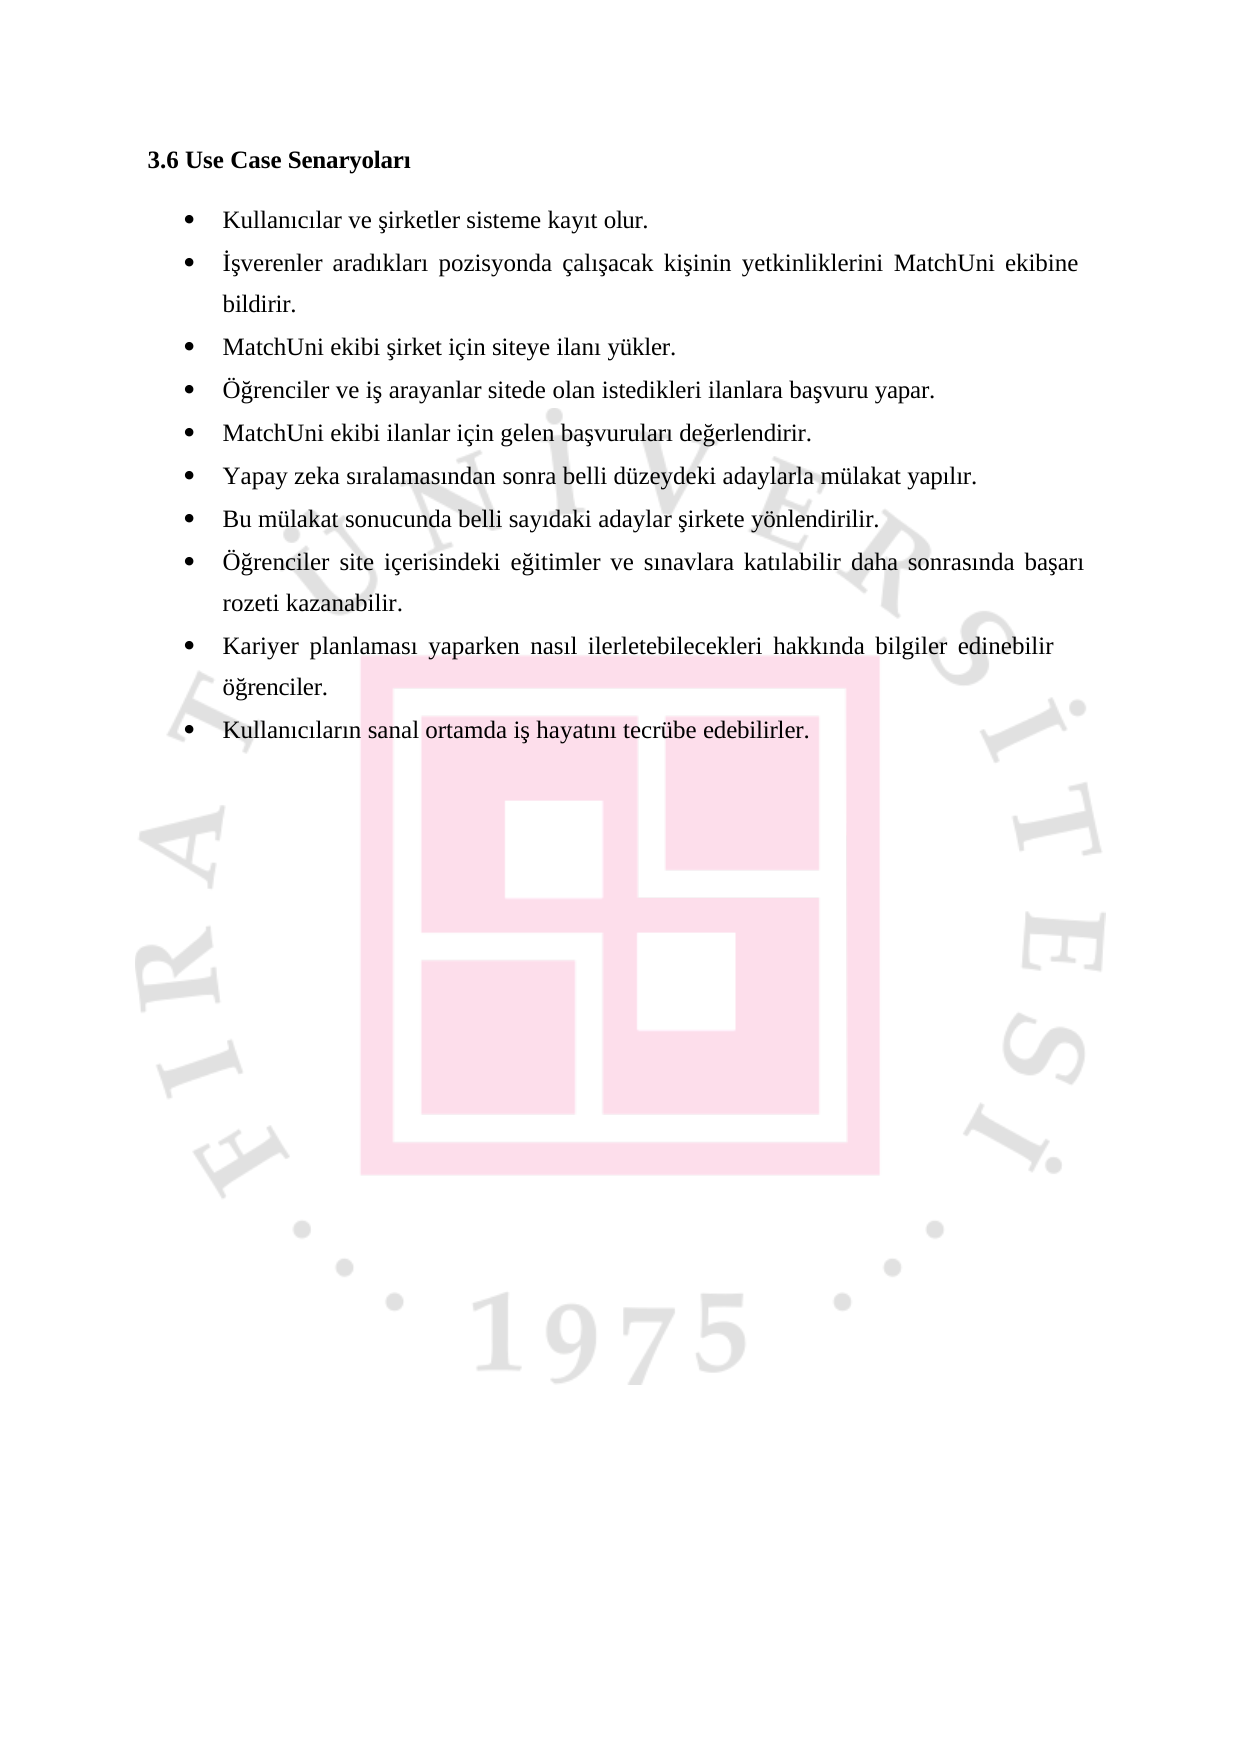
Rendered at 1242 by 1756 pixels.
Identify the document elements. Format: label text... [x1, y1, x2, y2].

list Kullanıcılar ve şirketler sisteme kayıt olur. [185, 206, 1106, 234]
list MatchUni ekibi şirket için siteye ilanı yükler. [185, 332, 1106, 361]
list Öğrenciler site içerisindeki eğitimler ve sınavlara katılabilir daha sonrasında başarı rozeti kazanabilir. [185, 547, 1089, 616]
list Yapay zeka sıralamasından sonra belli düzeydeki adaylarla mülakat yapılır. [185, 461, 1106, 490]
list Kariyer planlaması yaparken nasıl ilerletebilecekleri hakkında bilgiler edinebilir öğrenciler. [185, 631, 1084, 701]
list MatchUni ekibi ilanlar için gelen başvuruları değerlendirir. [185, 418, 1106, 447]
list Öğrenciler ve iş arayanlar sitede olan istedikleri ilanlara başvuru yapar. [185, 375, 1106, 404]
list Kullanıcıların sanal ortamda iş hayatını tecrübe edebilirler. [185, 715, 1106, 744]
subtitle Use Case Senaryoları [147, 145, 1106, 174]
list İşverenler aradıkları pozisyonda çalışacak kişinin yetkinliklerini MatchUni ekibine bildirir. [185, 248, 1083, 318]
list Bu mülakat sonucunda belli sayıdaki adaylar şirkete yönlendirilir. [185, 504, 1106, 533]
